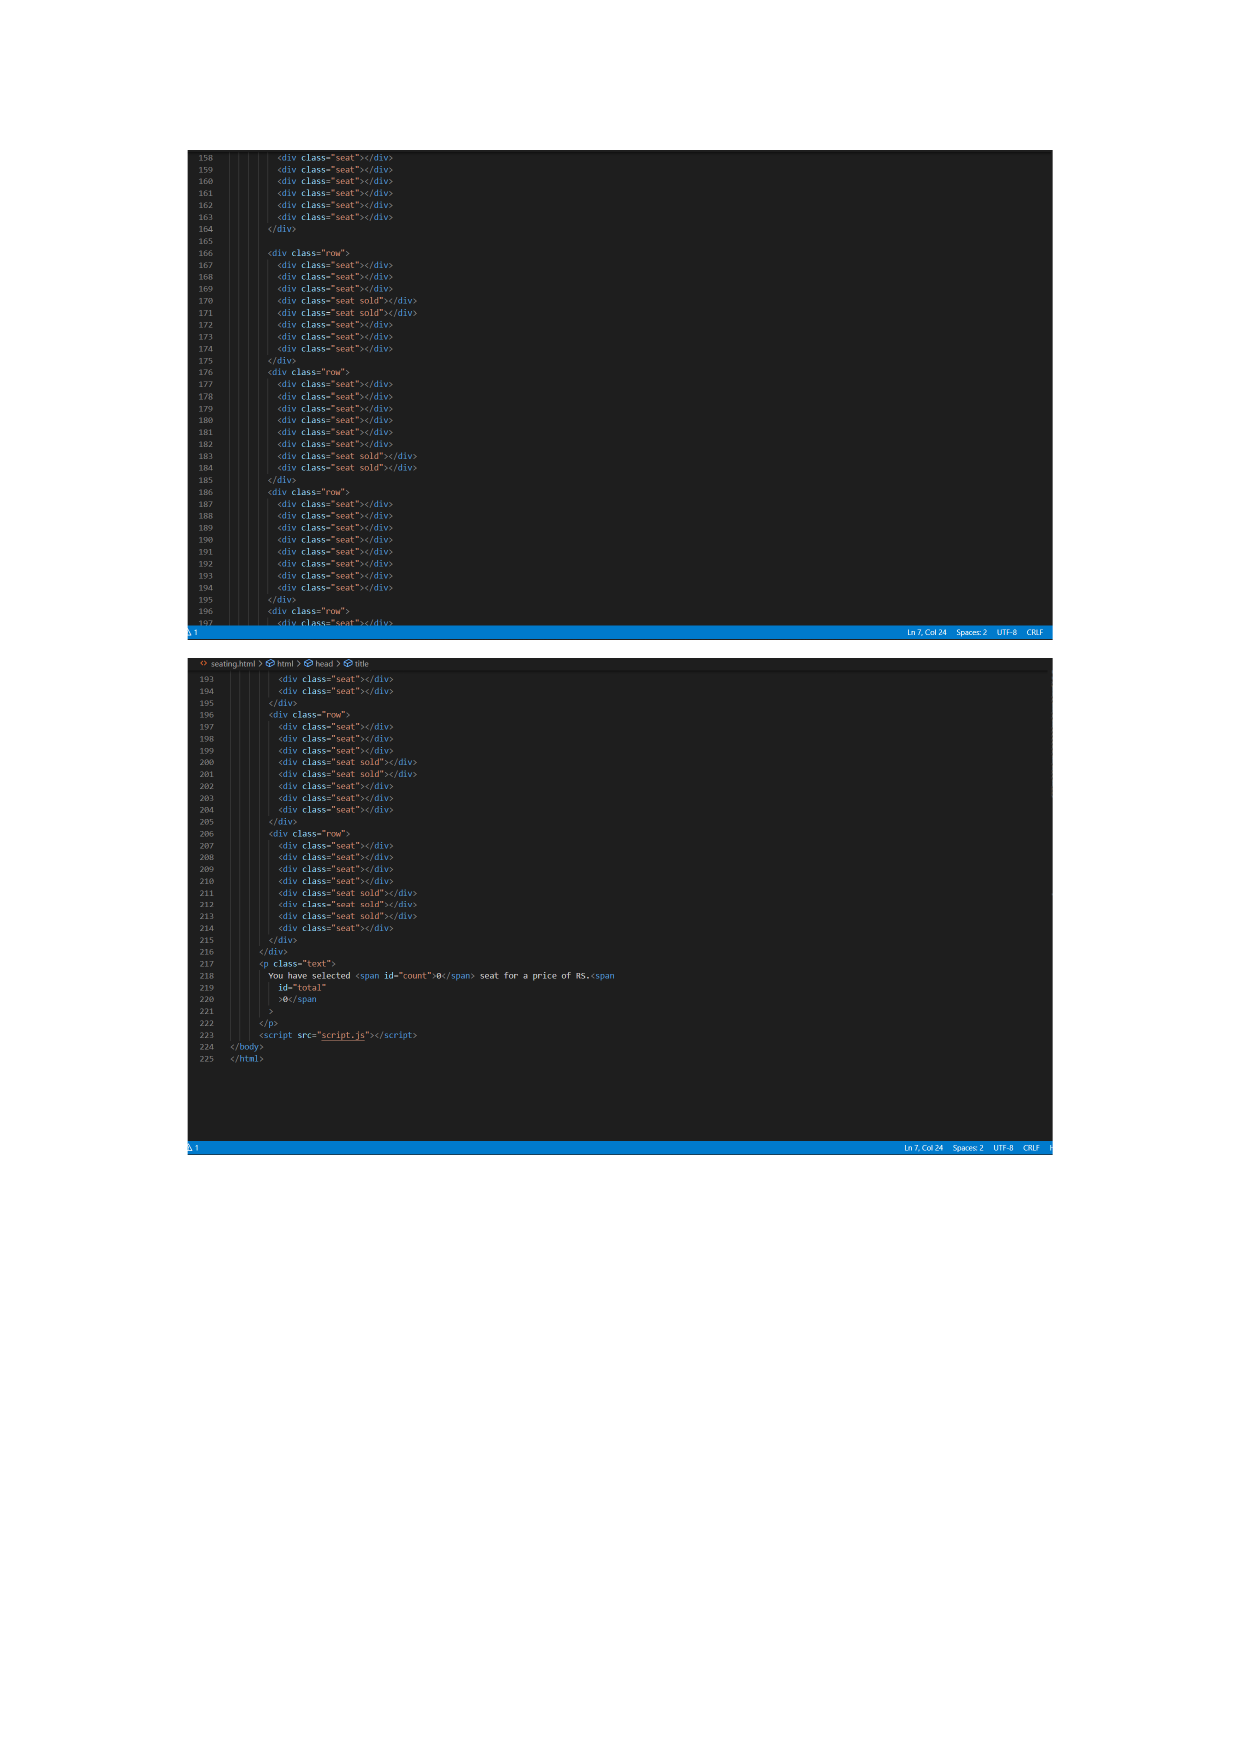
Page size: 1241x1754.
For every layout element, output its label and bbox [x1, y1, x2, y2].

picture [187, 658, 1053, 1155]
picture [187, 150, 1053, 640]
